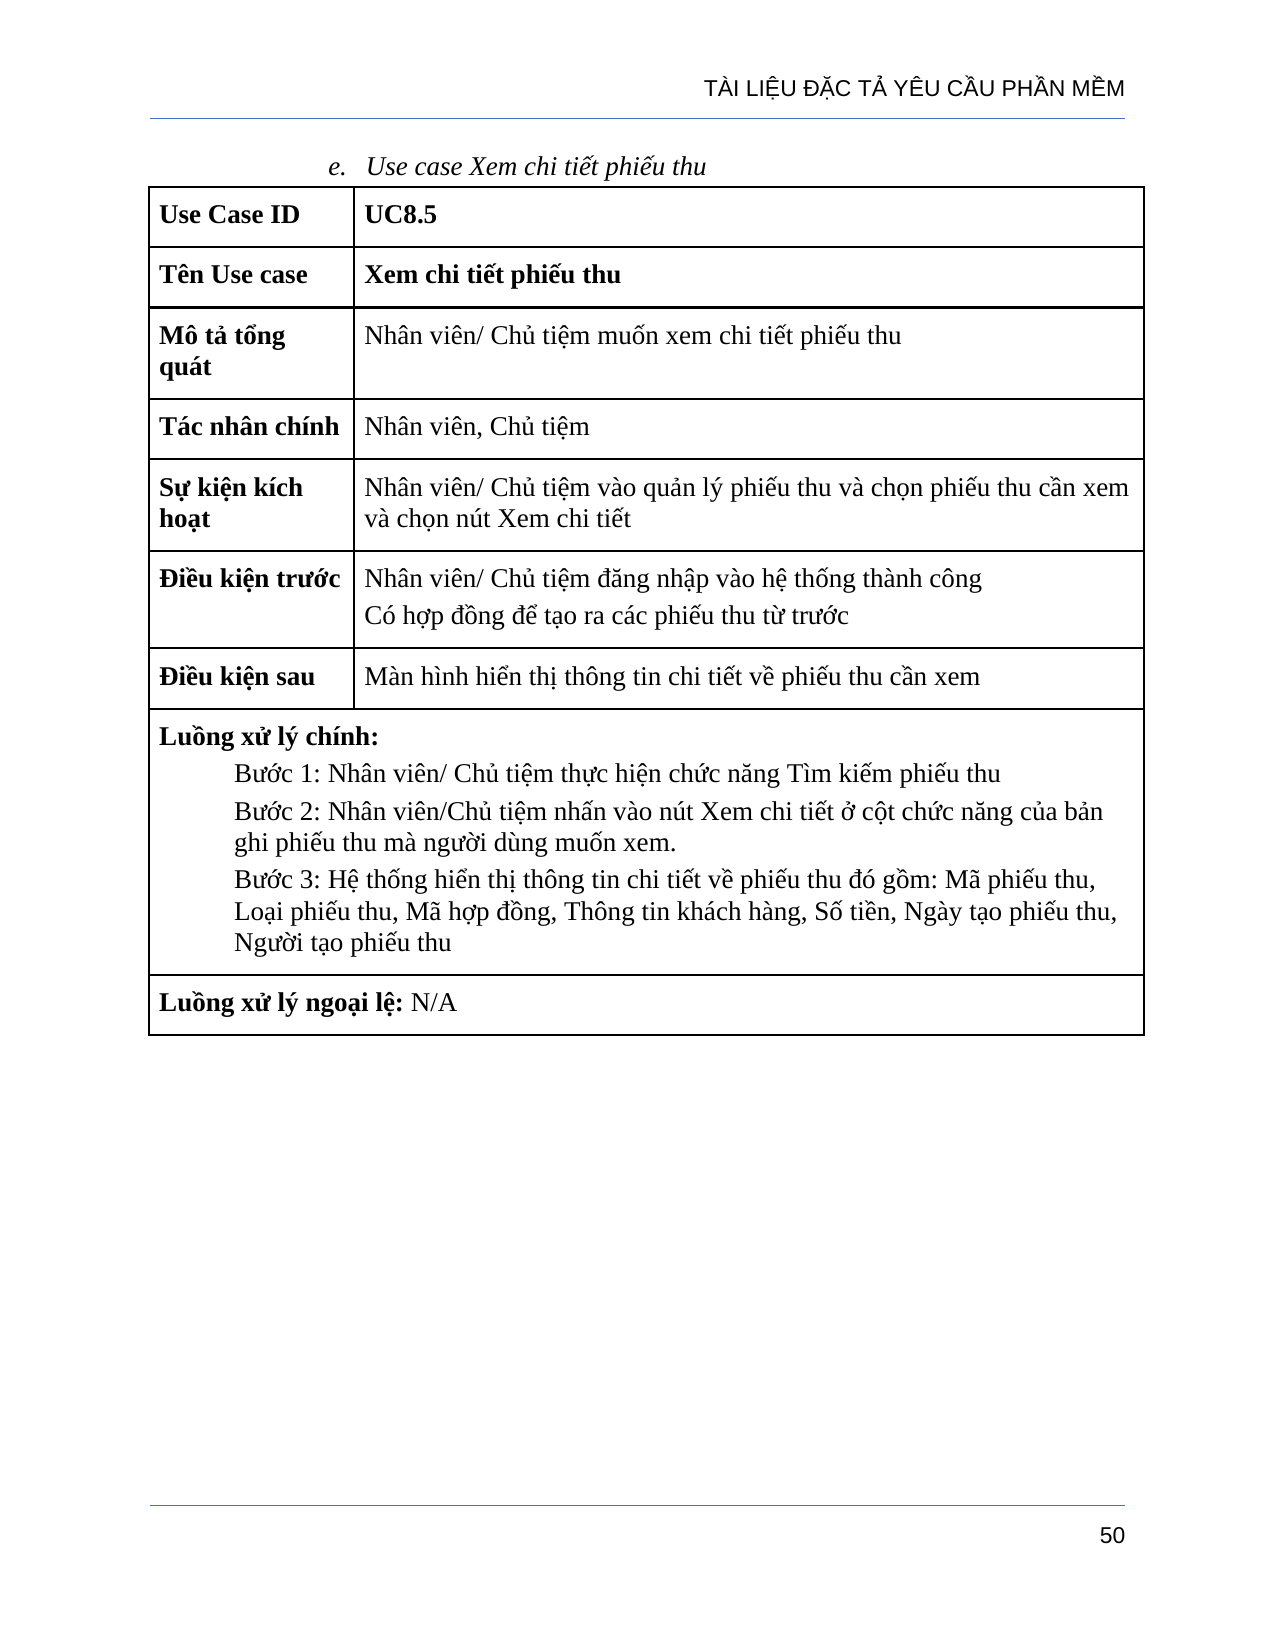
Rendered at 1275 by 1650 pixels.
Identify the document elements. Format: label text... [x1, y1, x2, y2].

table_cell Luồng xử lý chính: Bước 1: Nhân viên/ Chủ tiệm thực hiện chức năng Tìm kiếm phiếu thu Bước 2: Nhân viên/Chủ tiệm nhấn vào nút Xem chi tiết ở cột chức năng của bản ghi phiếu thu mà người dùng muốn xem. Bước 3: Hệ thống hiển thị thông tin chi tiết về phiếu thu đó gồm: Mã phiếu thu, Loại phiếu thu, Mã hợp đồng, Thông tin khách hàng, Số tiền, Ngày tạo phiếu thu, Người tạo phiếu thu [150, 710, 1143, 973]
table_cell Màn hình hiển thị thông tin chi tiết về phiếu thu cần xem [355, 649, 1143, 708]
table_cell Nhân viên/ Chủ tiệm vào quản lý phiếu thu và chọn phiếu thu cần xem và chọn nút Xem chi tiết [355, 460, 1143, 549]
table_header UC8.5 [355, 188, 1143, 246]
table_cell Tên Use case [150, 248, 353, 306]
list Use case Xem chi tiết phiếu thu [328, 150, 1125, 181]
table_cell Nhân viên, Chủ tiệm [355, 400, 1143, 458]
table_cell Điều kiện trước [150, 552, 353, 647]
table_cell Luồng xử lý ngoại lệ: N/A [150, 976, 1143, 1034]
table_cell Tác nhân chính [150, 400, 353, 458]
table_cell Mô tả tổng quát [150, 309, 353, 398]
table_header Use Case ID [150, 188, 353, 246]
table_cell Nhân viên/ Chủ tiệm muốn xem chi tiết phiếu thu [355, 309, 1143, 398]
table_cell Xem chi tiết phiếu thu [355, 248, 1143, 306]
table_cell Nhân viên/ Chủ tiệm đăng nhập vào hệ thống thành công Có hợp đồng để tạo ra các phiếu thu từ trước [355, 552, 1143, 647]
table_cell Điều kiện sau [150, 649, 353, 708]
table_cell Sự kiện kích hoạt [150, 460, 353, 549]
